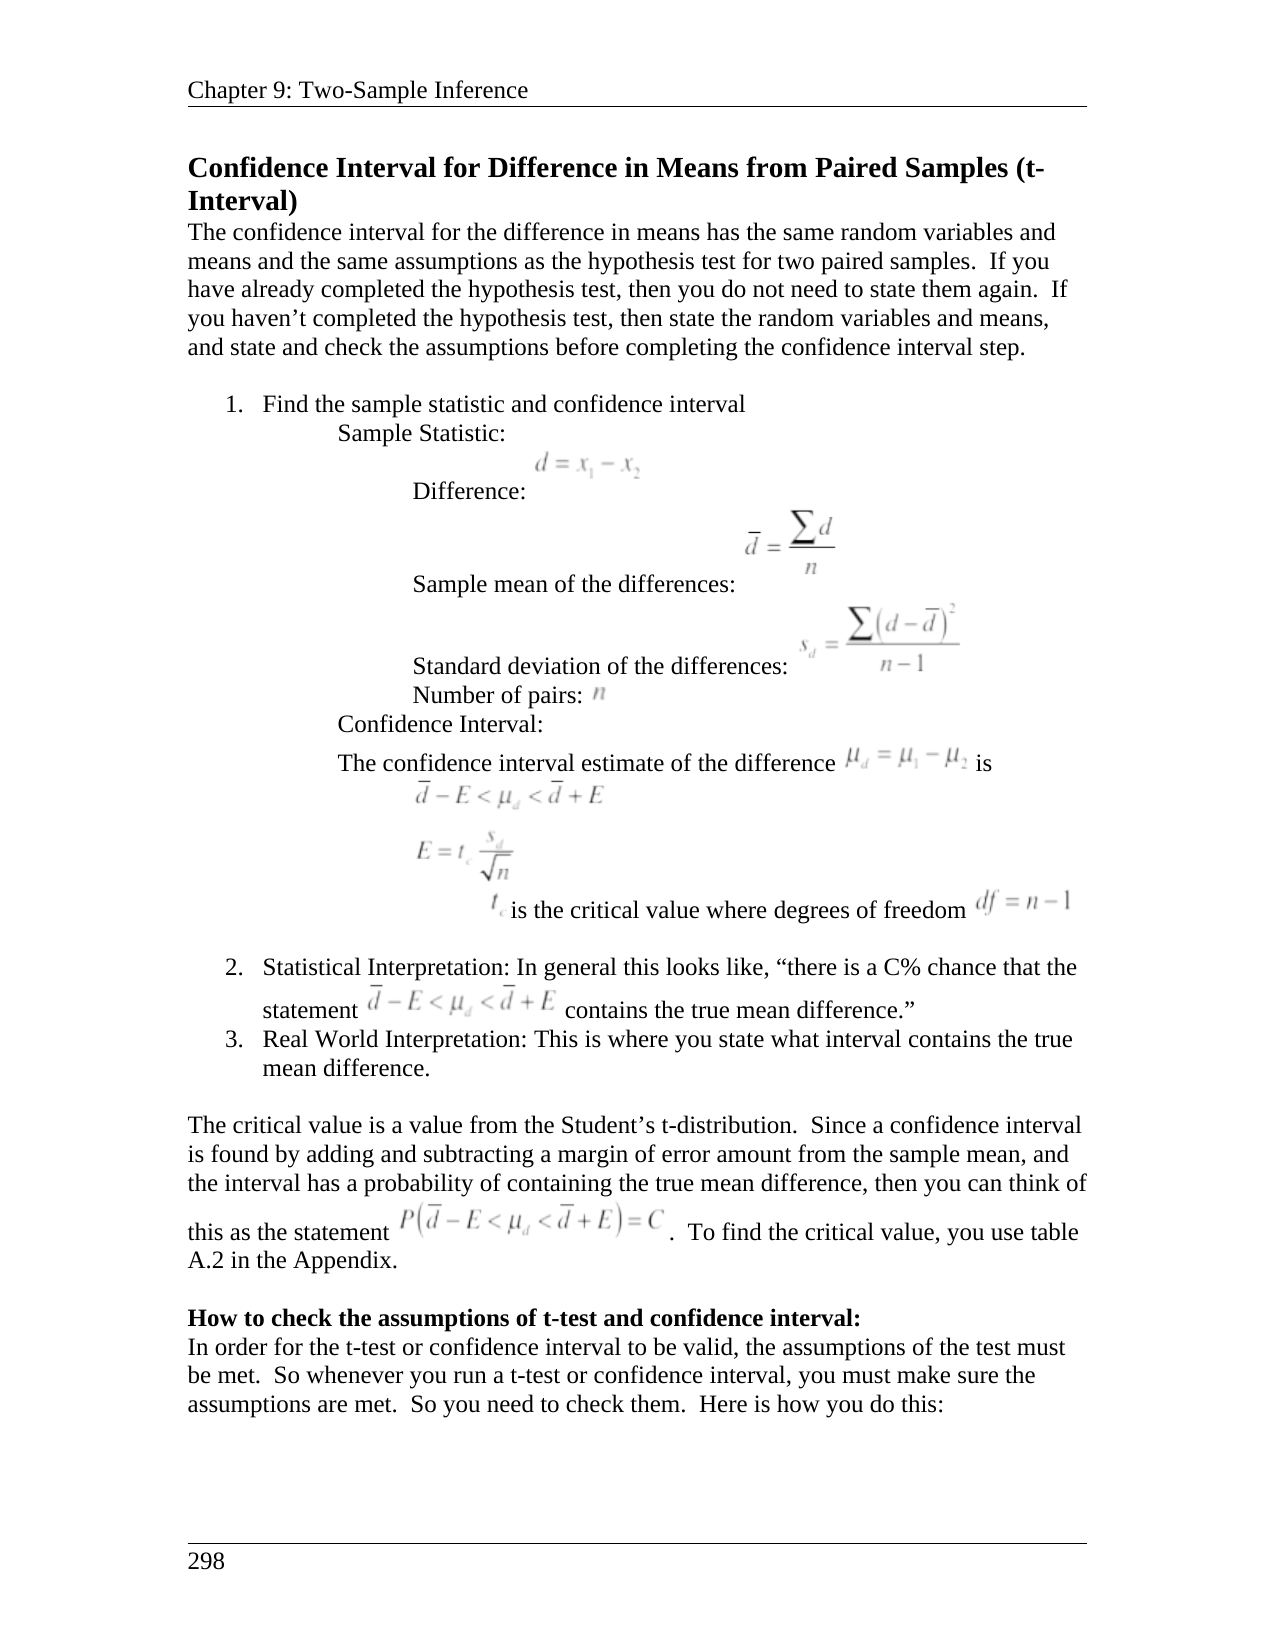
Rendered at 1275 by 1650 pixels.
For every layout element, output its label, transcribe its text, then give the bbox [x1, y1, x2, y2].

text Confidence Interval: [337, 709, 1087, 738]
text Number of pairs: [412, 680, 1087, 709]
list Statistical Interpretation: In general this looks like, “there is a C% chance that the statement contains the true mean difference.” [225, 952, 1087, 1024]
text Sample mean of the differences: [412, 505, 1087, 598]
text Sample Statistic: [337, 418, 1087, 447]
text How to check the assumptions of t-test and confidence interval: [187, 1303, 1087, 1332]
text Difference: [412, 447, 1087, 505]
list Real World Interpretation: This is where you state what interval contains the true mean difference. [225, 1024, 1087, 1081]
text is the critical value where degrees of freedom [487, 885, 1087, 923]
text Confidence Interval for Difference in Means from Paired Samples (t-Interval) [187, 150, 1087, 217]
text Standard deviation of the differences: [412, 598, 1087, 680]
list Find the sample statistic and confidence interval [225, 389, 1087, 418]
text The confidence interval estimate of the difference is [337, 738, 1087, 776]
text The confidence interval for the difference in means has the same random variables and means and the same assumptions as the hypothesis test for two paired samples. If you have already completed the hypothesis test, then you do not need to state them again. If you haven’t completed the hypothesis test, then state the random variables and means, and state and check the assumptions before completing the confidence interval step. [187, 217, 1087, 361]
text The critical value is a value from the Student’s t-distribution. Since a confidence interval is found by adding and subtracting a margin of error amount from the sample mean, and the interval has a probability of containing the true mean difference, then you can think of this as the statement . To find the critical value, you use table A.2 in the Appendix. [187, 1110, 1087, 1274]
text In order for the t-test or confidence interval to be valid, the assumptions of the test must be met. So whenever you run a t-test or confidence interval, you must make sure the assumptions are met. So you need to check them. Here is how you do this: [187, 1332, 1087, 1418]
